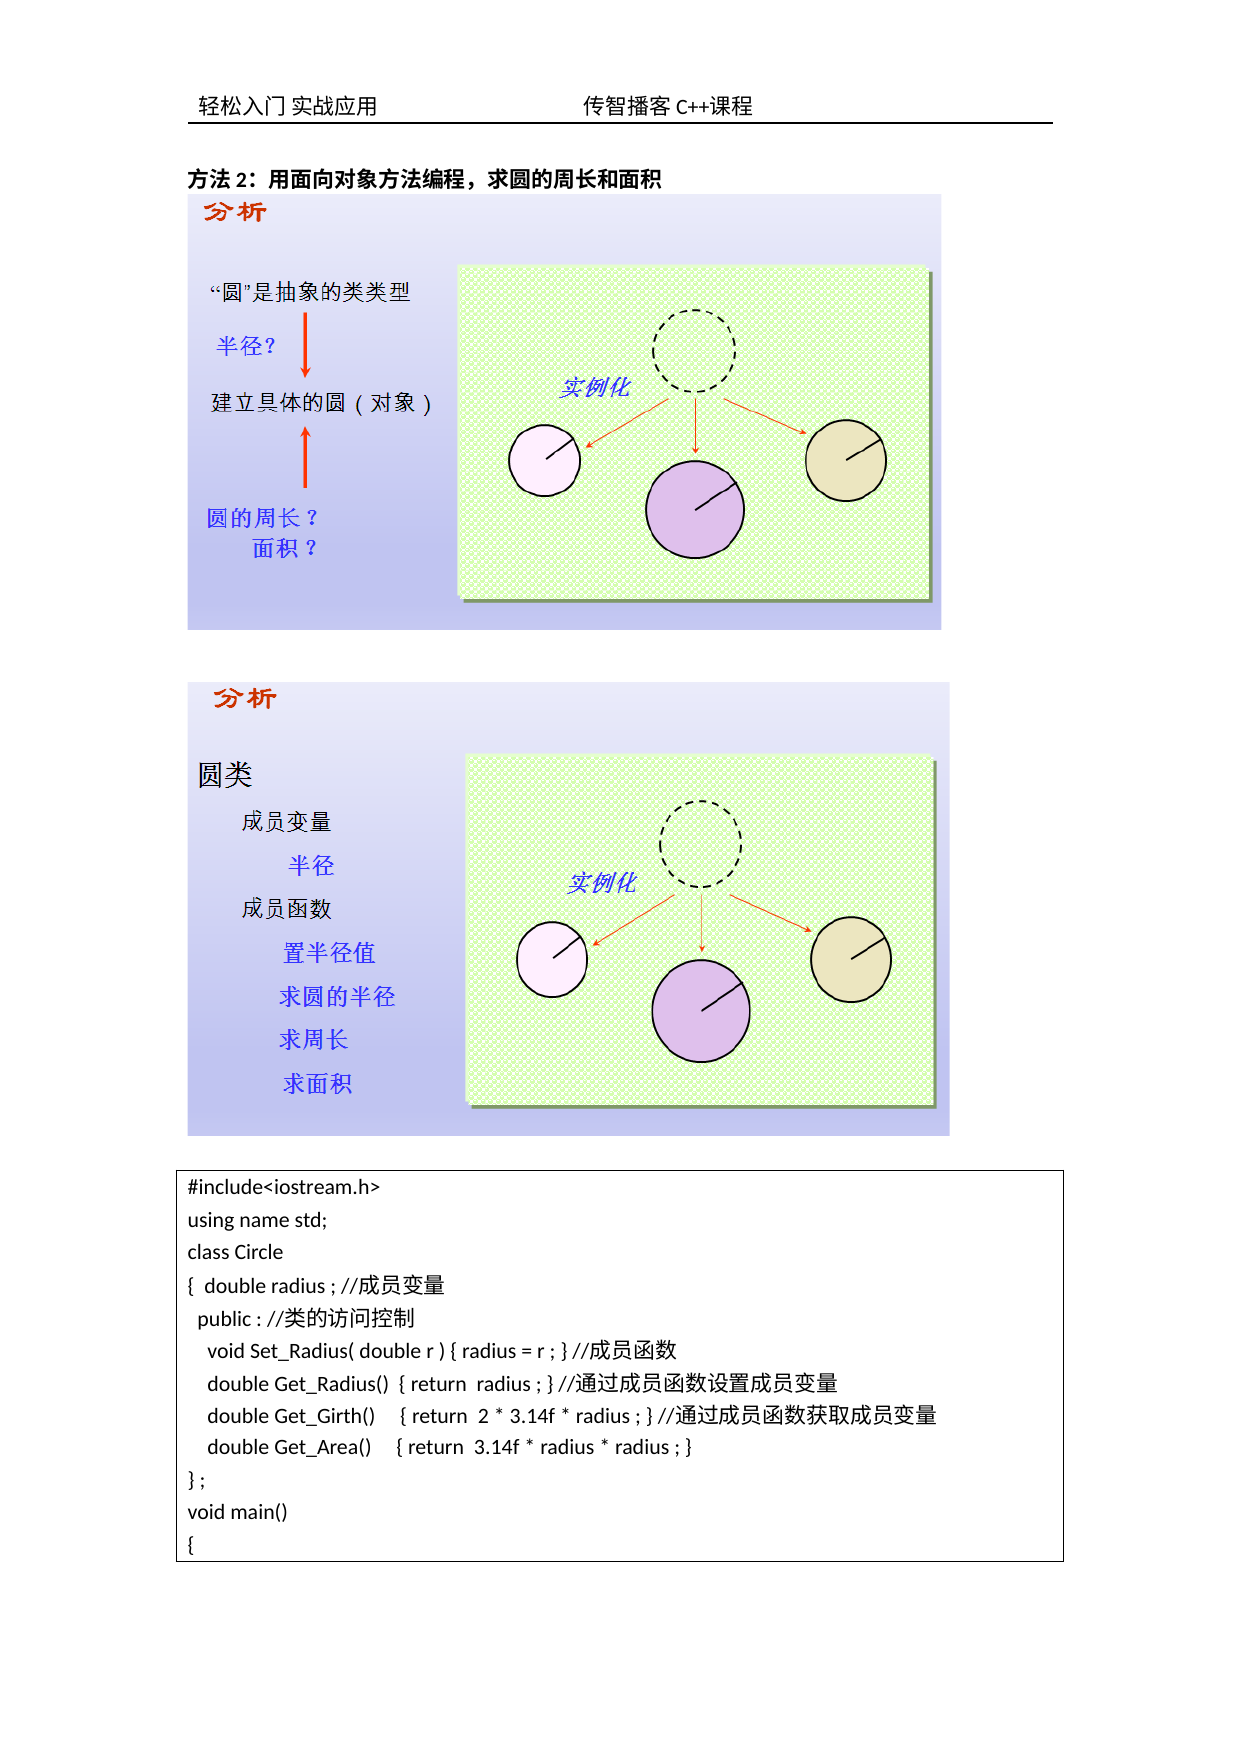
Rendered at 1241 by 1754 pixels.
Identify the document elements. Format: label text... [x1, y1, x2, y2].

picture [187, 194, 942, 630]
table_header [177, 1171, 1063, 1561]
text 方法2：用面向对象方法编程，求圆的周长和面积 [187, 162, 1053, 194]
picture [187, 682, 950, 1136]
